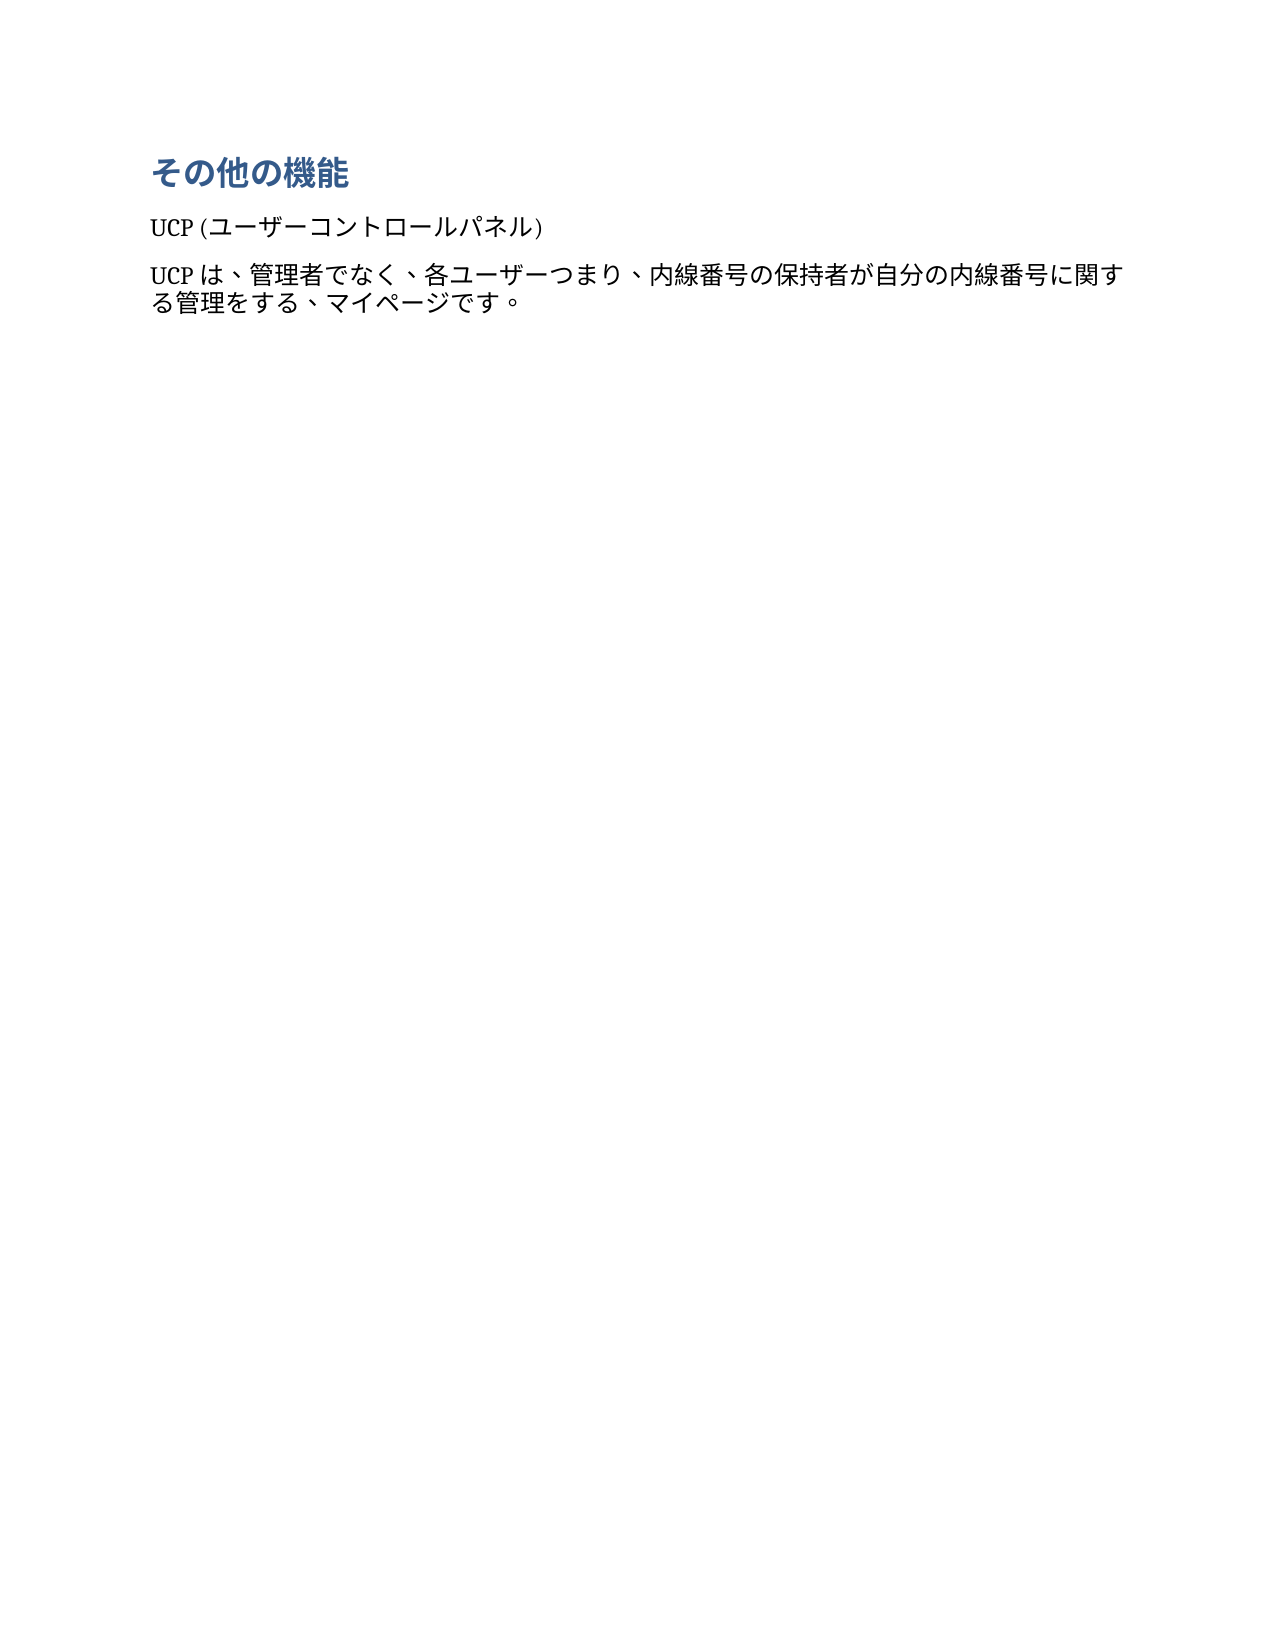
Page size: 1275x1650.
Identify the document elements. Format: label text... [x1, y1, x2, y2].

subtitle その他の機能 [150, 150, 1125, 195]
text UCP は、管理者でなく、各ユーザーつまり、内線番号の保持者が自分の内線番号に関する管理をする、マイページです。 [150, 262, 1125, 319]
text UCP (ユーザーコントロールパネル) [150, 214, 1125, 243]
